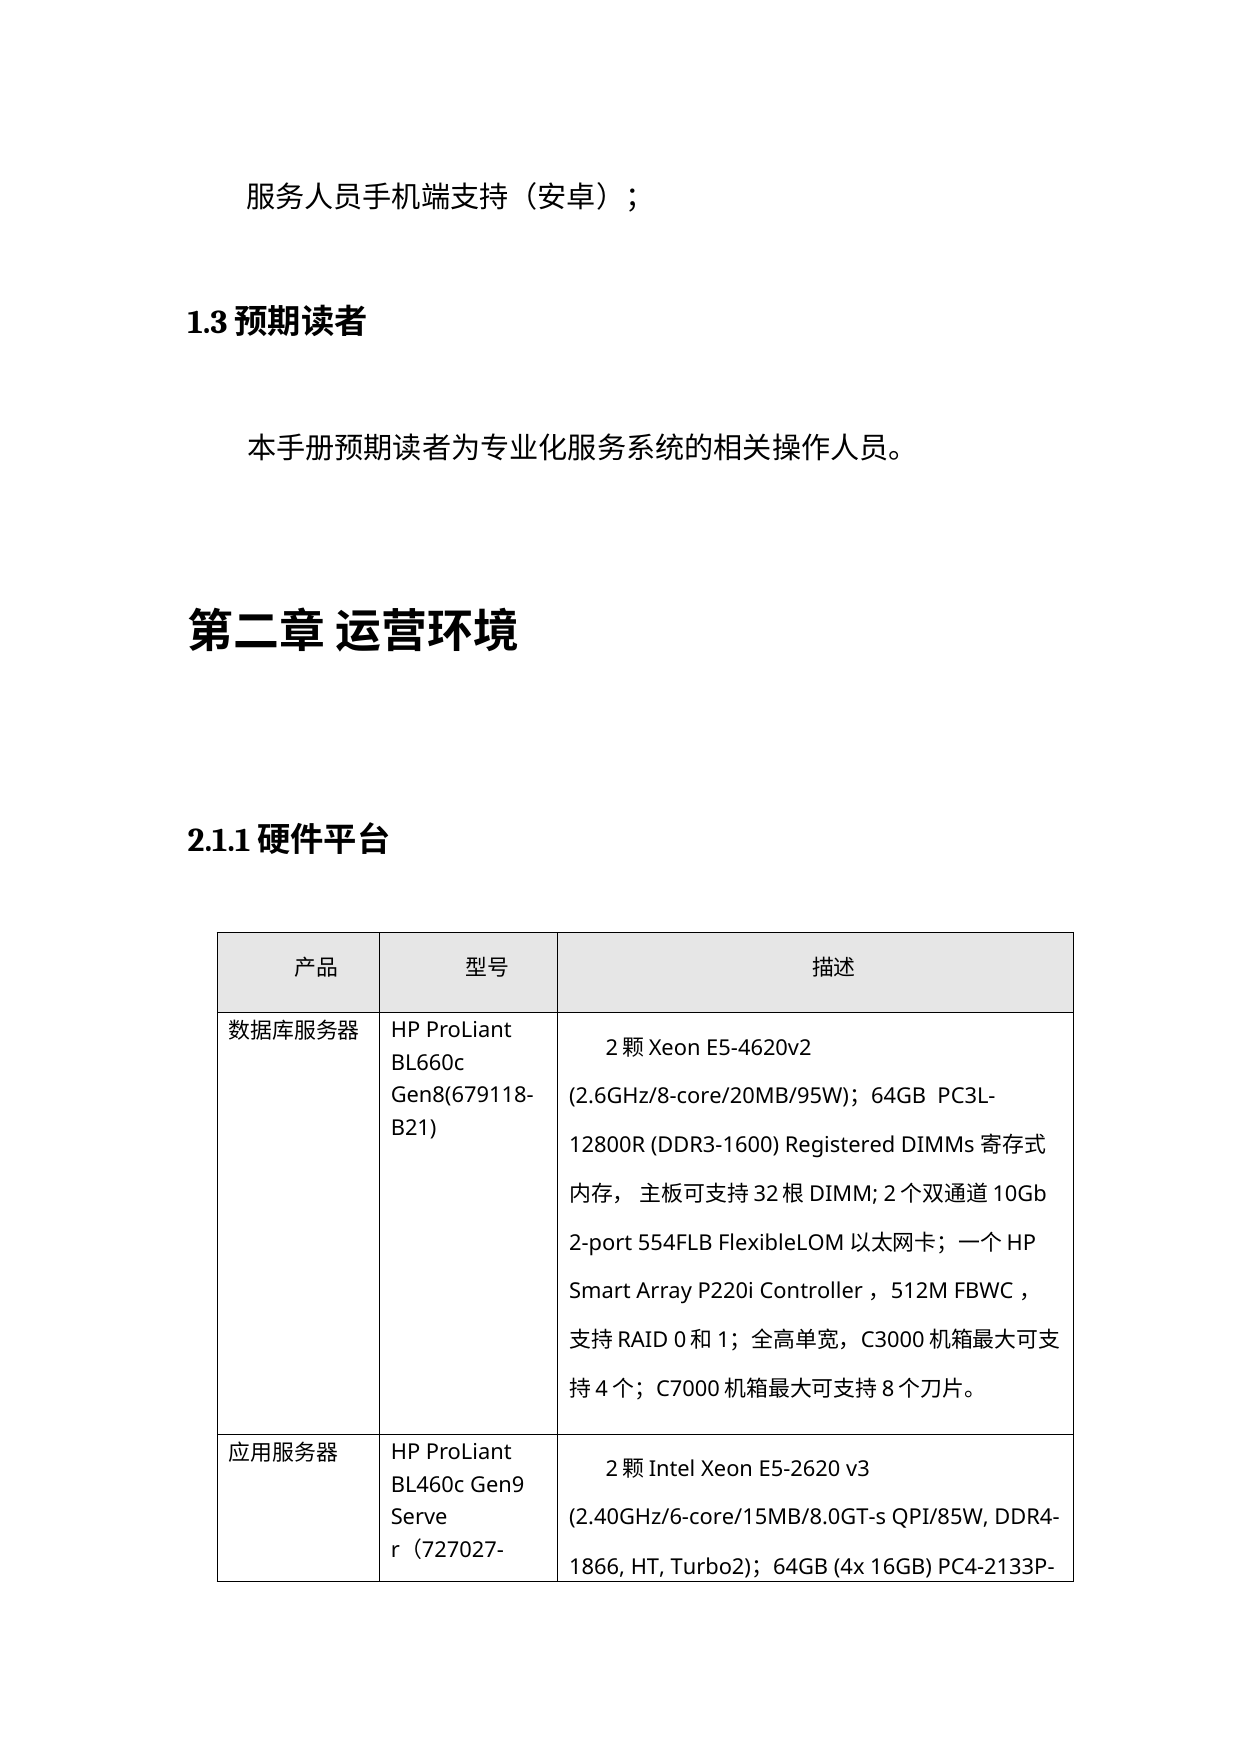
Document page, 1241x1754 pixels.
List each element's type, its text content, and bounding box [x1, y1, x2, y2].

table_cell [380, 1435, 557, 1581]
subtitle 1.3预期读者 [187, 287, 1053, 352]
subtitle 2.1.1硬件平台 [187, 804, 1053, 869]
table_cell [558, 1435, 1073, 1581]
table_cell 应用服务器 [218, 1435, 379, 1581]
table_cell 2颗Xeon E5-4620v2 (2.6GHz/8-core/20MB/95W)；64GB PC3L-12800R (DDR3-1600) Registered DIMMs 寄存式内存， 主板可支持32根DIMM; 2个双通道10Gb 2-port 554FLB FlexibleLOM以太网卡；一个HP Smart Array P220i Controller ，512M FBWC ，支持RAID 0和1；全高单宽，C3000机箱最大可支持4个；C7000机箱最大可支持8个刀片。 [558, 1013, 1073, 1434]
table_header 型号 [380, 933, 557, 1012]
table_cell 数据库服务器 [218, 1013, 379, 1434]
table_header 描述 [558, 933, 1073, 1012]
table_header 产品 [218, 933, 379, 1012]
text 服务人员手机端支持（安卓）； [187, 162, 1053, 227]
text 本手册预期读者为专业化服务系统的相关操作人员。 [187, 414, 1053, 479]
subtitle 第二章 运营环境 [187, 579, 1053, 677]
table_cell HP ProLiant BL660c Gen8(679118-B21) [380, 1013, 557, 1434]
